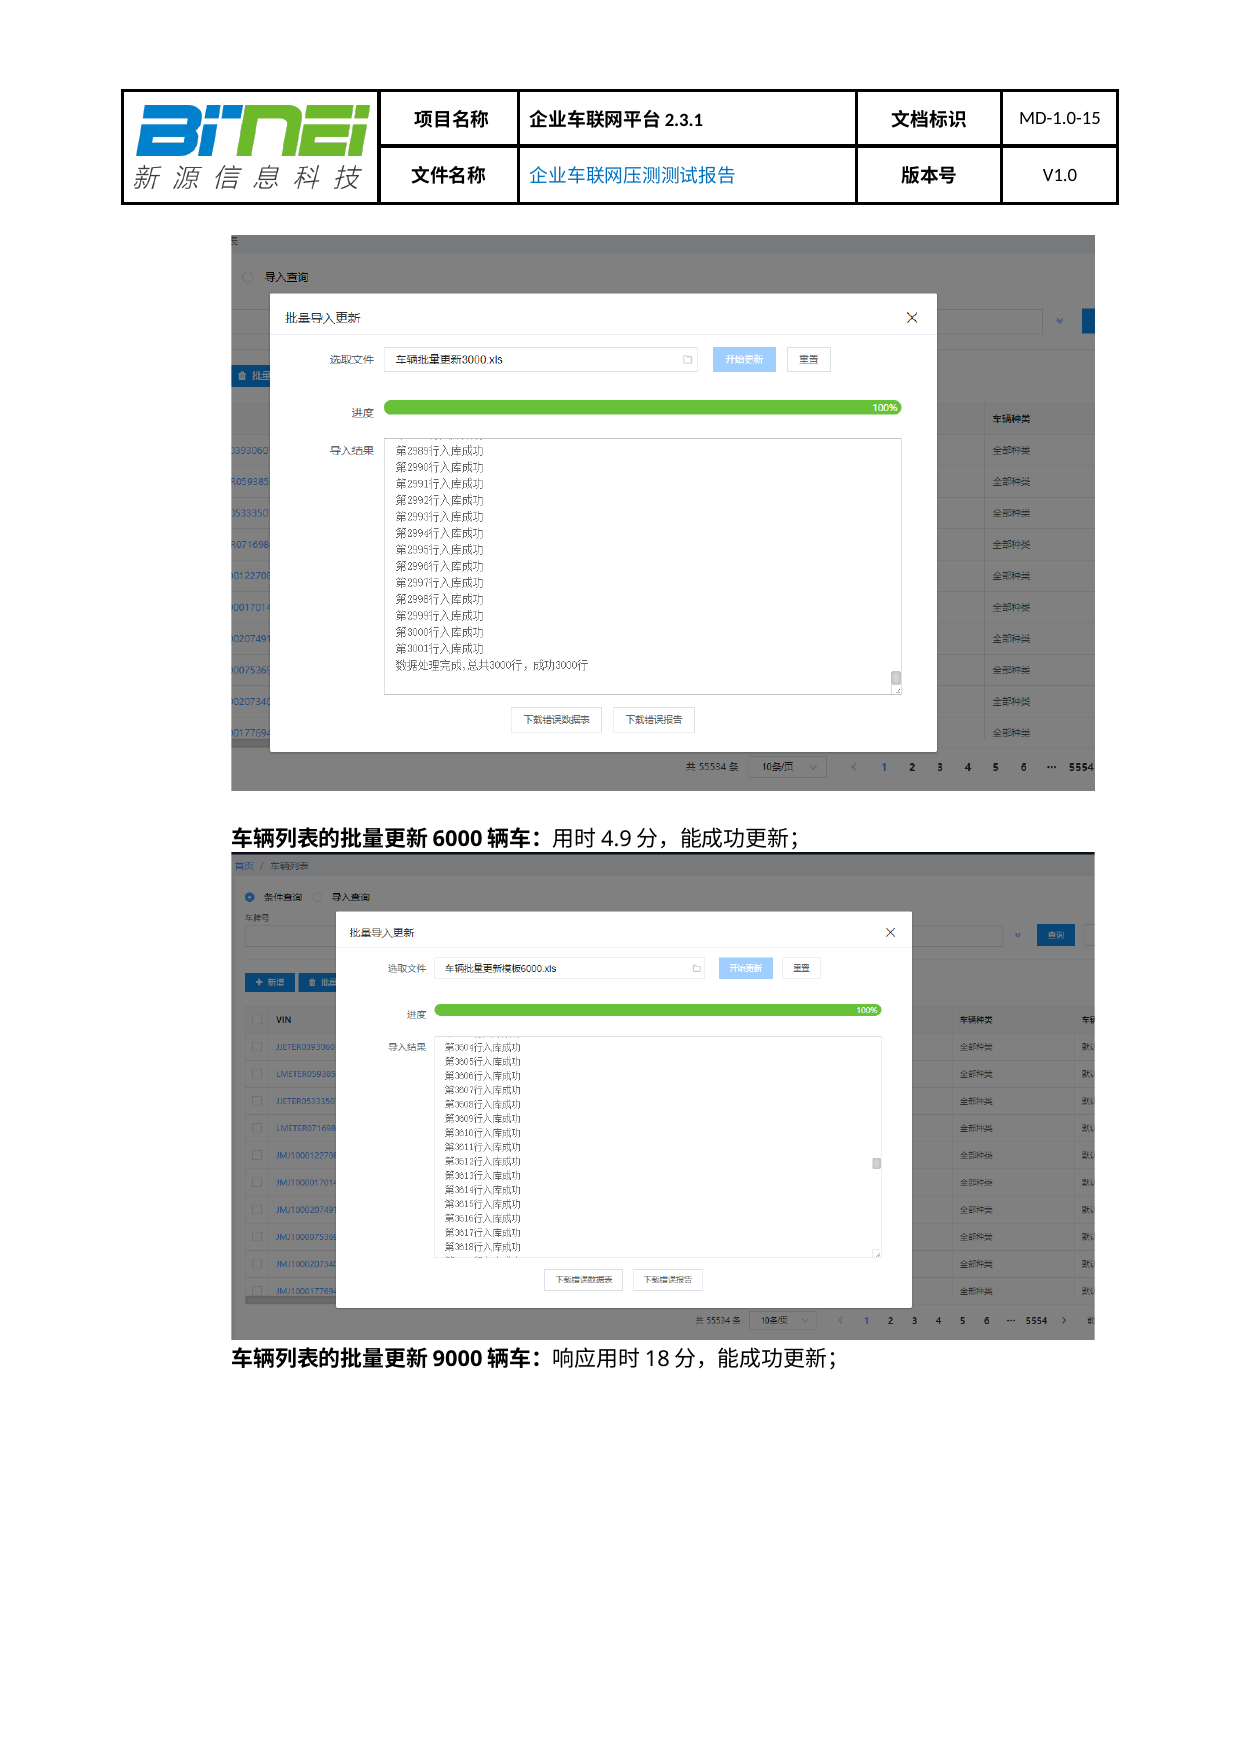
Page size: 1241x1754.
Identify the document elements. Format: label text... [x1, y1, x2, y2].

list 车辆列表的批量更新6000辆车：用时4.9分，能成功更新； [187, 820, 1053, 853]
list 车辆列表的批量更新9000辆车：响应用时18分，能成功更新； [187, 1340, 1053, 1373]
picture [231, 235, 1095, 791]
picture [133, 105, 370, 189]
picture [231, 852, 1095, 1340]
